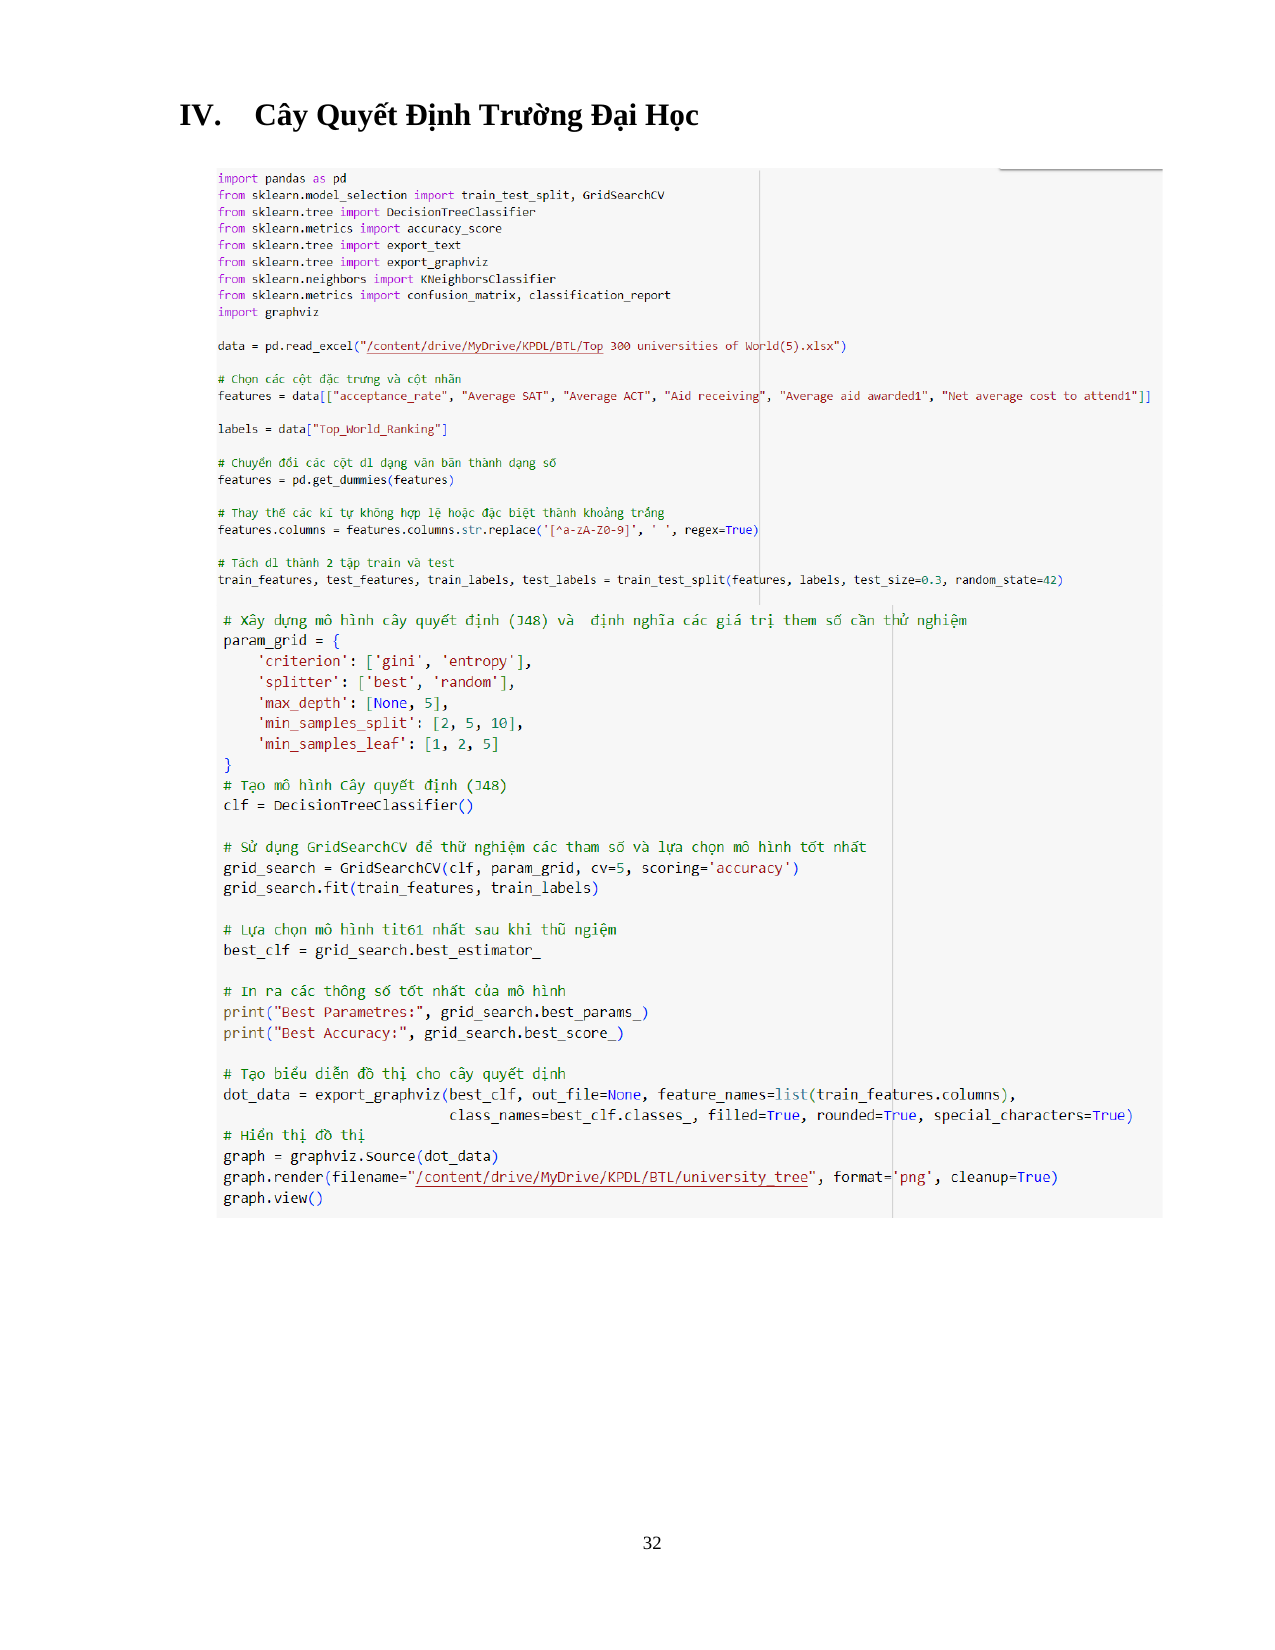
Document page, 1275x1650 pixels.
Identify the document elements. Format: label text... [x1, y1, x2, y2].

picture [216, 168, 1163, 1218]
list Cây Quyết Định Trường Đại Học [179, 97, 1125, 132]
